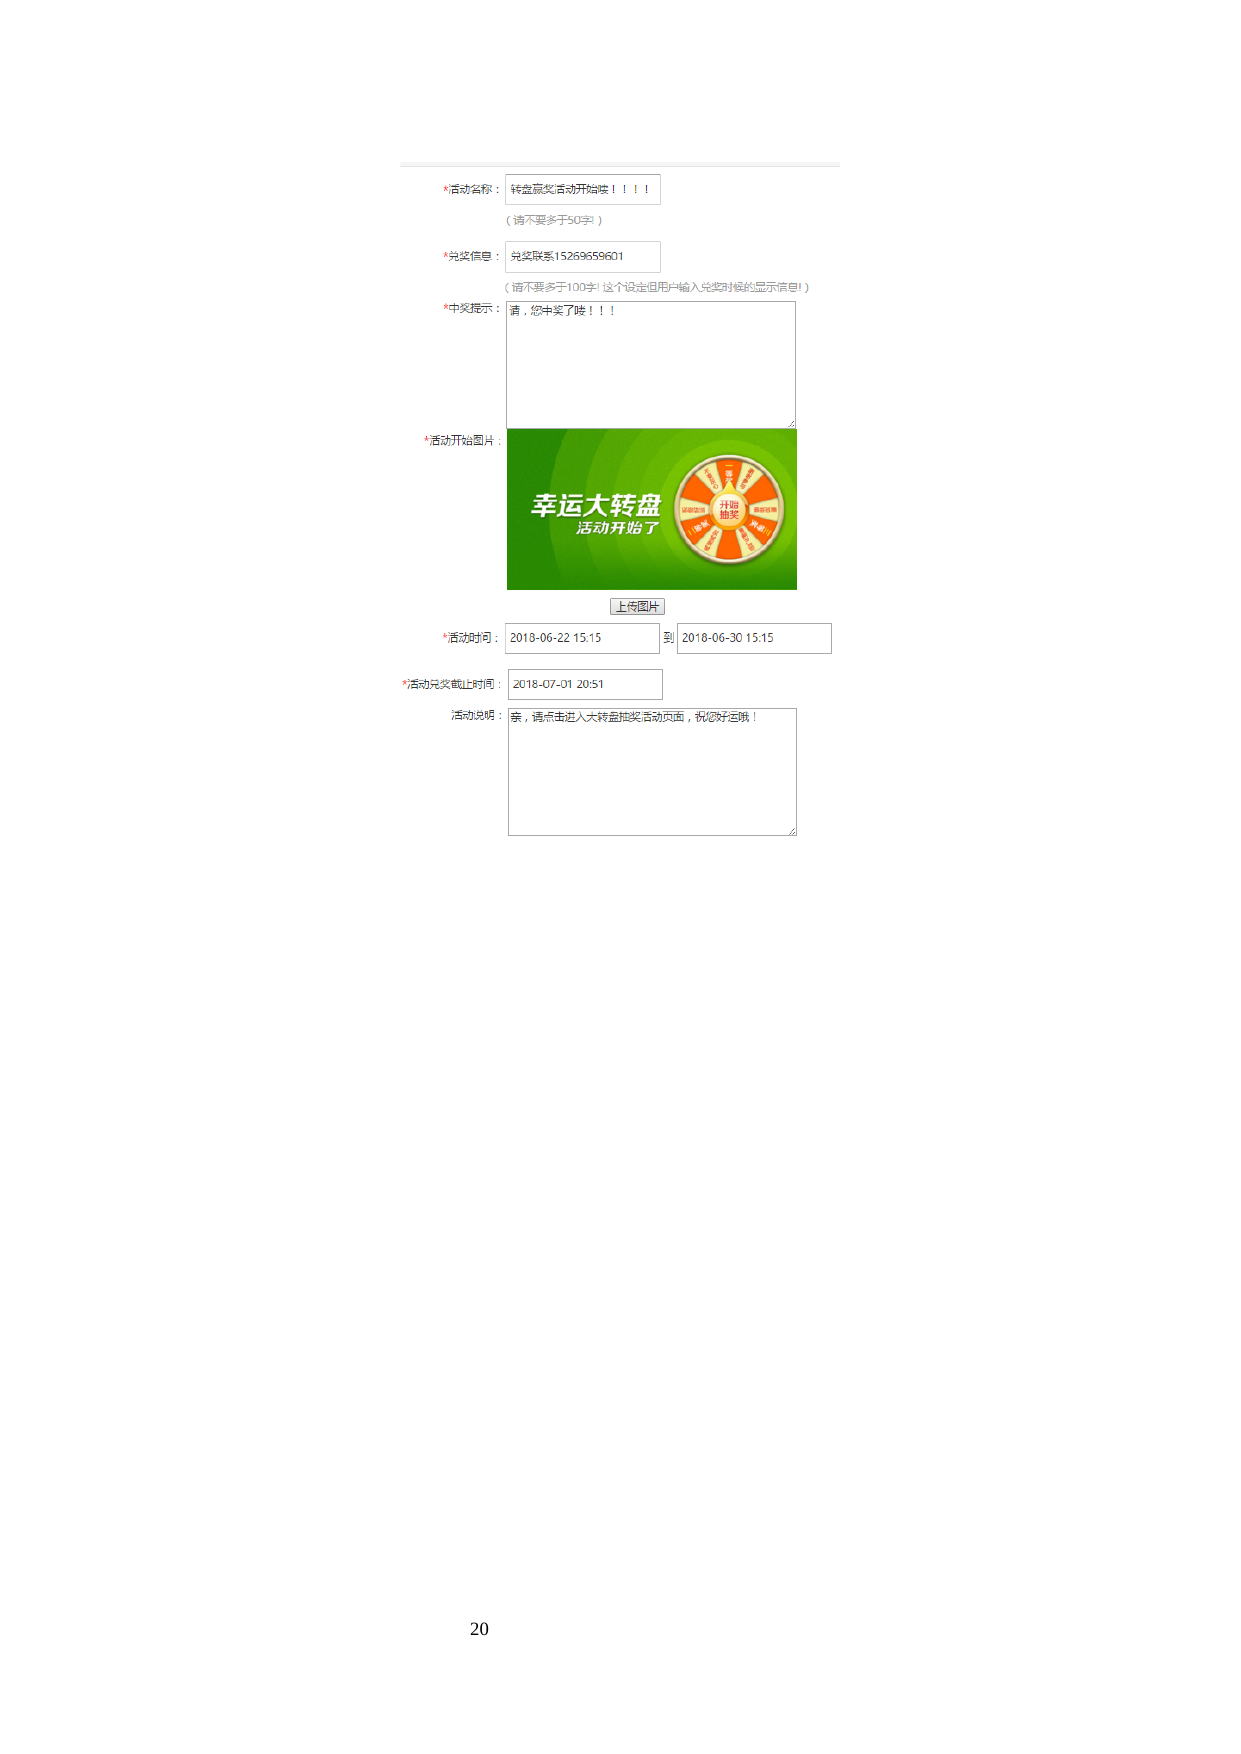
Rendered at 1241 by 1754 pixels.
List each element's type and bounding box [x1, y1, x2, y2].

picture [400, 162, 840, 841]
